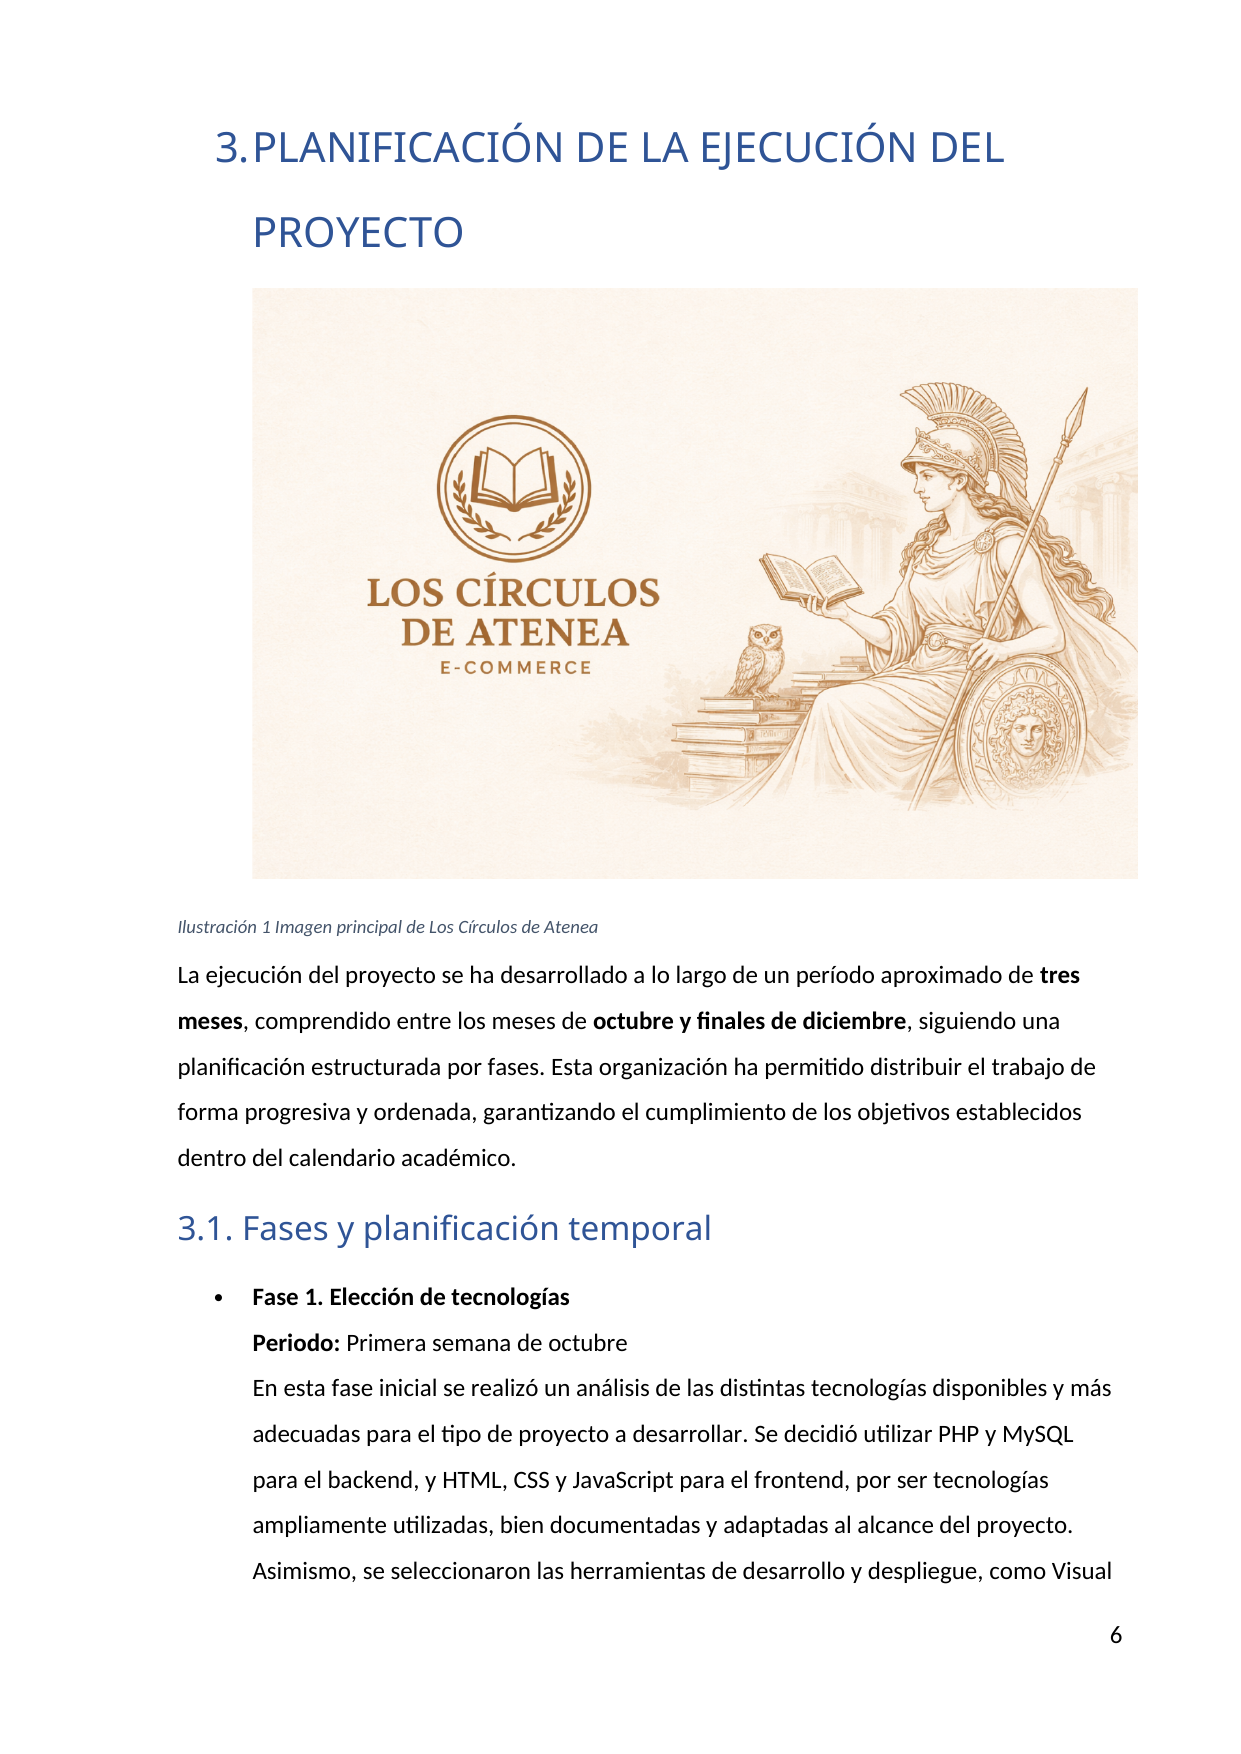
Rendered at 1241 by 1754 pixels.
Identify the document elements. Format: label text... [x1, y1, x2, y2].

picture [252, 288, 1138, 879]
text La ejecución del proyecto se ha desarrollado a lo largo de un período aproximado de tres meses, comprendido entre los meses de octubre y finales de diciembre, siguiendo una planificación estructurada por fases. Esta organización ha permitido distribuir el trabajo de forma progresiva y ordenada, garantizando el cumplimiento de los objetivos establecidos dentro del calendario académico. [177, 959, 1122, 1173]
subtitle 3.1. Fases y planificación temporal [177, 1204, 1122, 1250]
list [215, 1281, 1122, 1586]
text Ilustración 1 Imagen principal de Los Círculos de Atenea [177, 916, 1122, 938]
